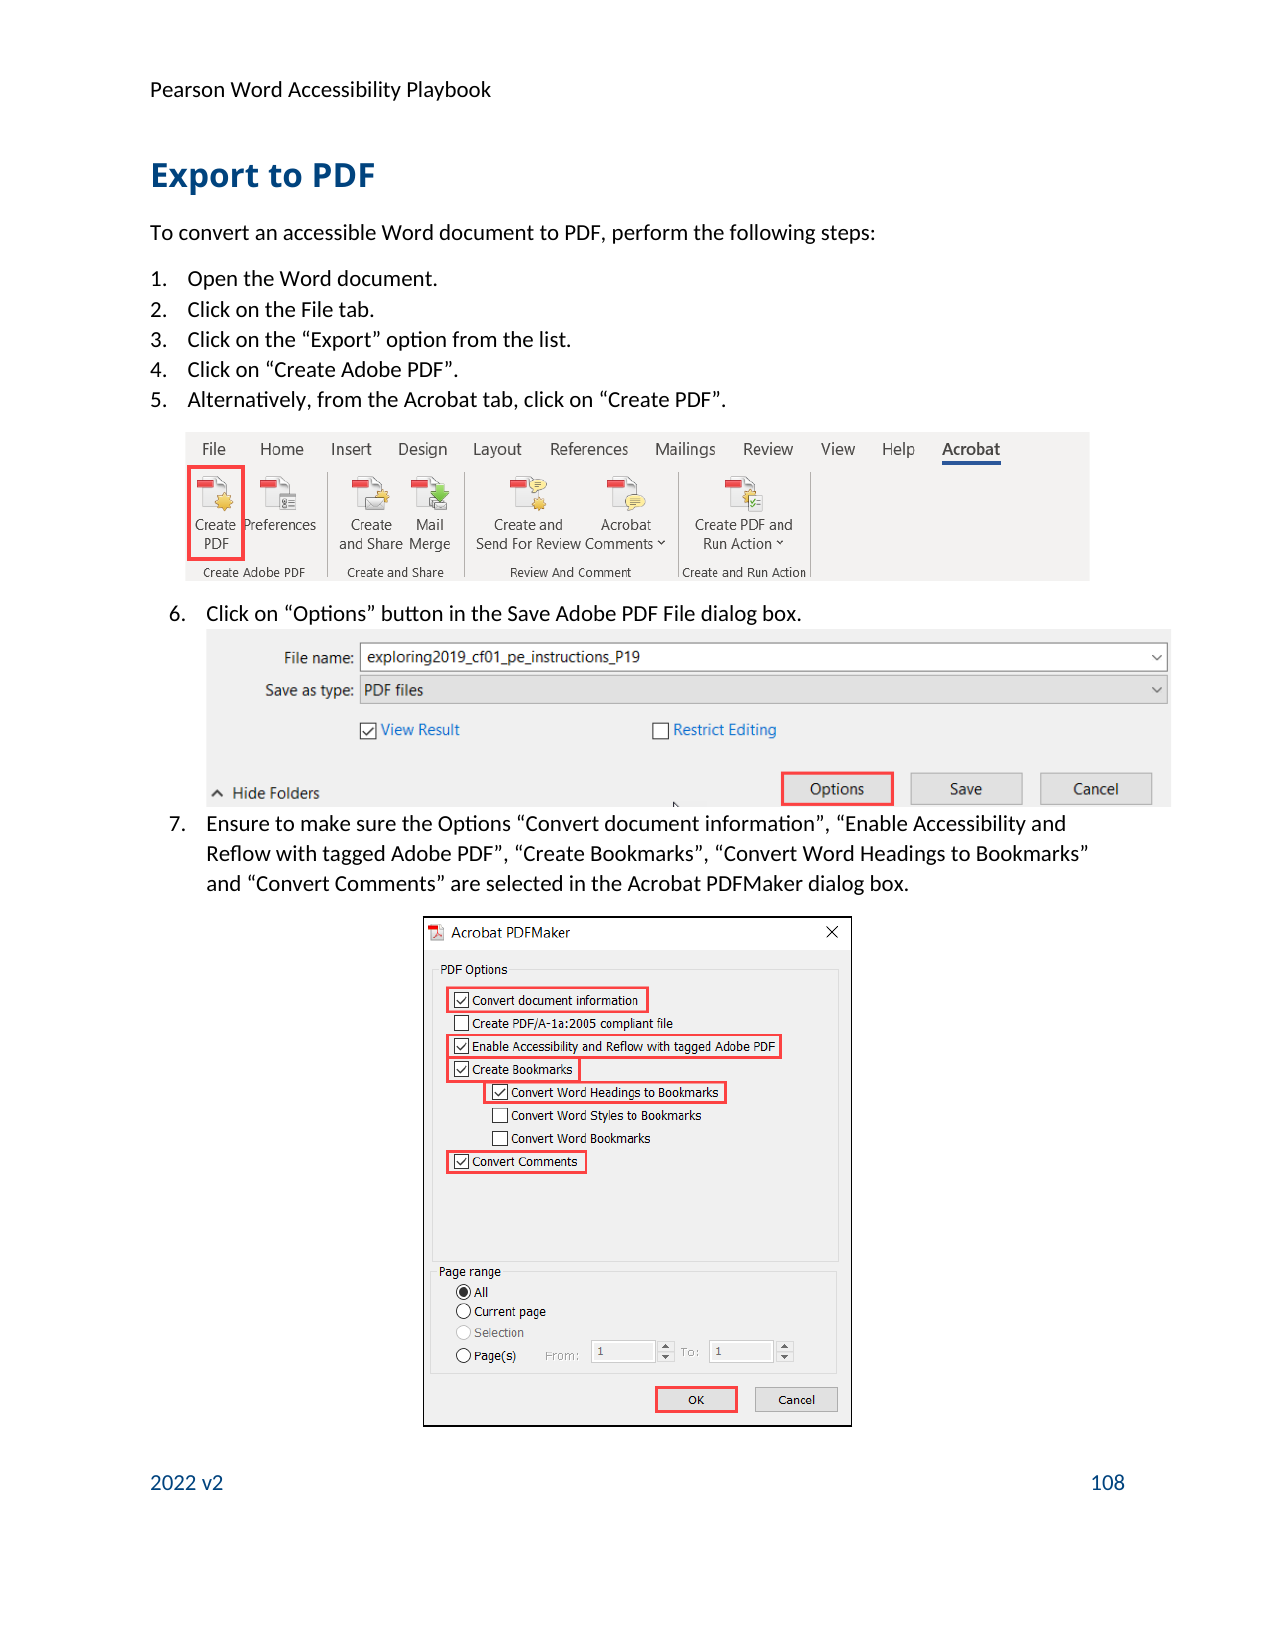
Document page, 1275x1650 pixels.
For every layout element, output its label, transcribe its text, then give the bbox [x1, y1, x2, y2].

list Click on “Options” button in the Save Adobe PDF File dialog box. [169, 599, 1125, 627]
list Click on the File tab. [150, 295, 1125, 323]
text To convert an accessible Word document to PDF, perform the following steps: [150, 218, 1125, 246]
picture [185, 432, 1090, 581]
list Alternatively, from the Acrobat tab, click on “Create PDF”. [150, 385, 1125, 413]
list Open the Word document. [150, 264, 1125, 292]
picture [424, 918, 851, 1425]
picture [206, 629, 1172, 807]
list Click on “Create Adobe PDF”. [150, 355, 1125, 383]
subtitle Export to PDF [150, 152, 1125, 197]
list Click on the “Export” option from the list. [150, 325, 1125, 353]
list Ensure to make sure the Options “Convert document information”, “Enable Accessibility and Reflow with tagged Adobe PDF”, “Create Bookmarks”, “Convert Word Headings to Bookmarks” and “Convert Comments” are selected in the Acrobat PDFMaker dialog box. [169, 809, 1125, 897]
